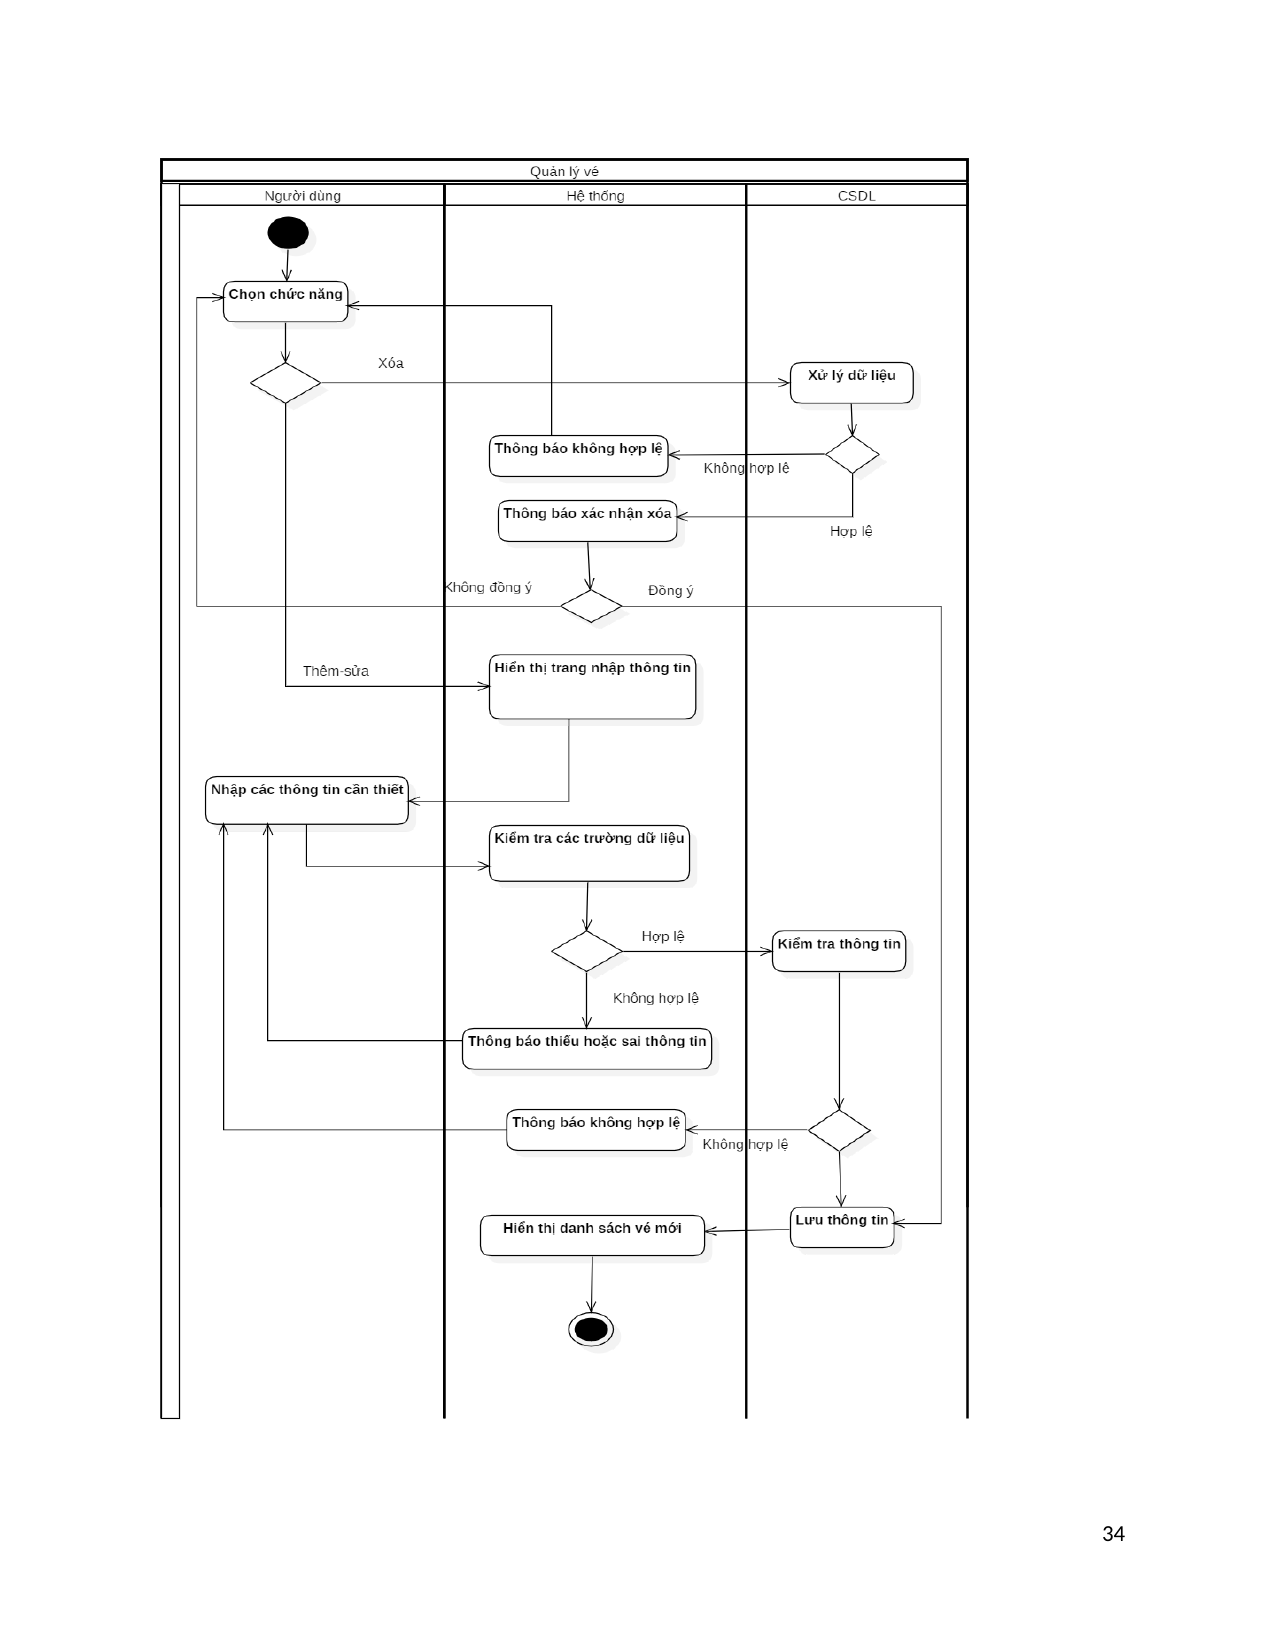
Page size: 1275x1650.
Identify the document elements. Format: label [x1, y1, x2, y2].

picture [150, 150, 1011, 1458]
